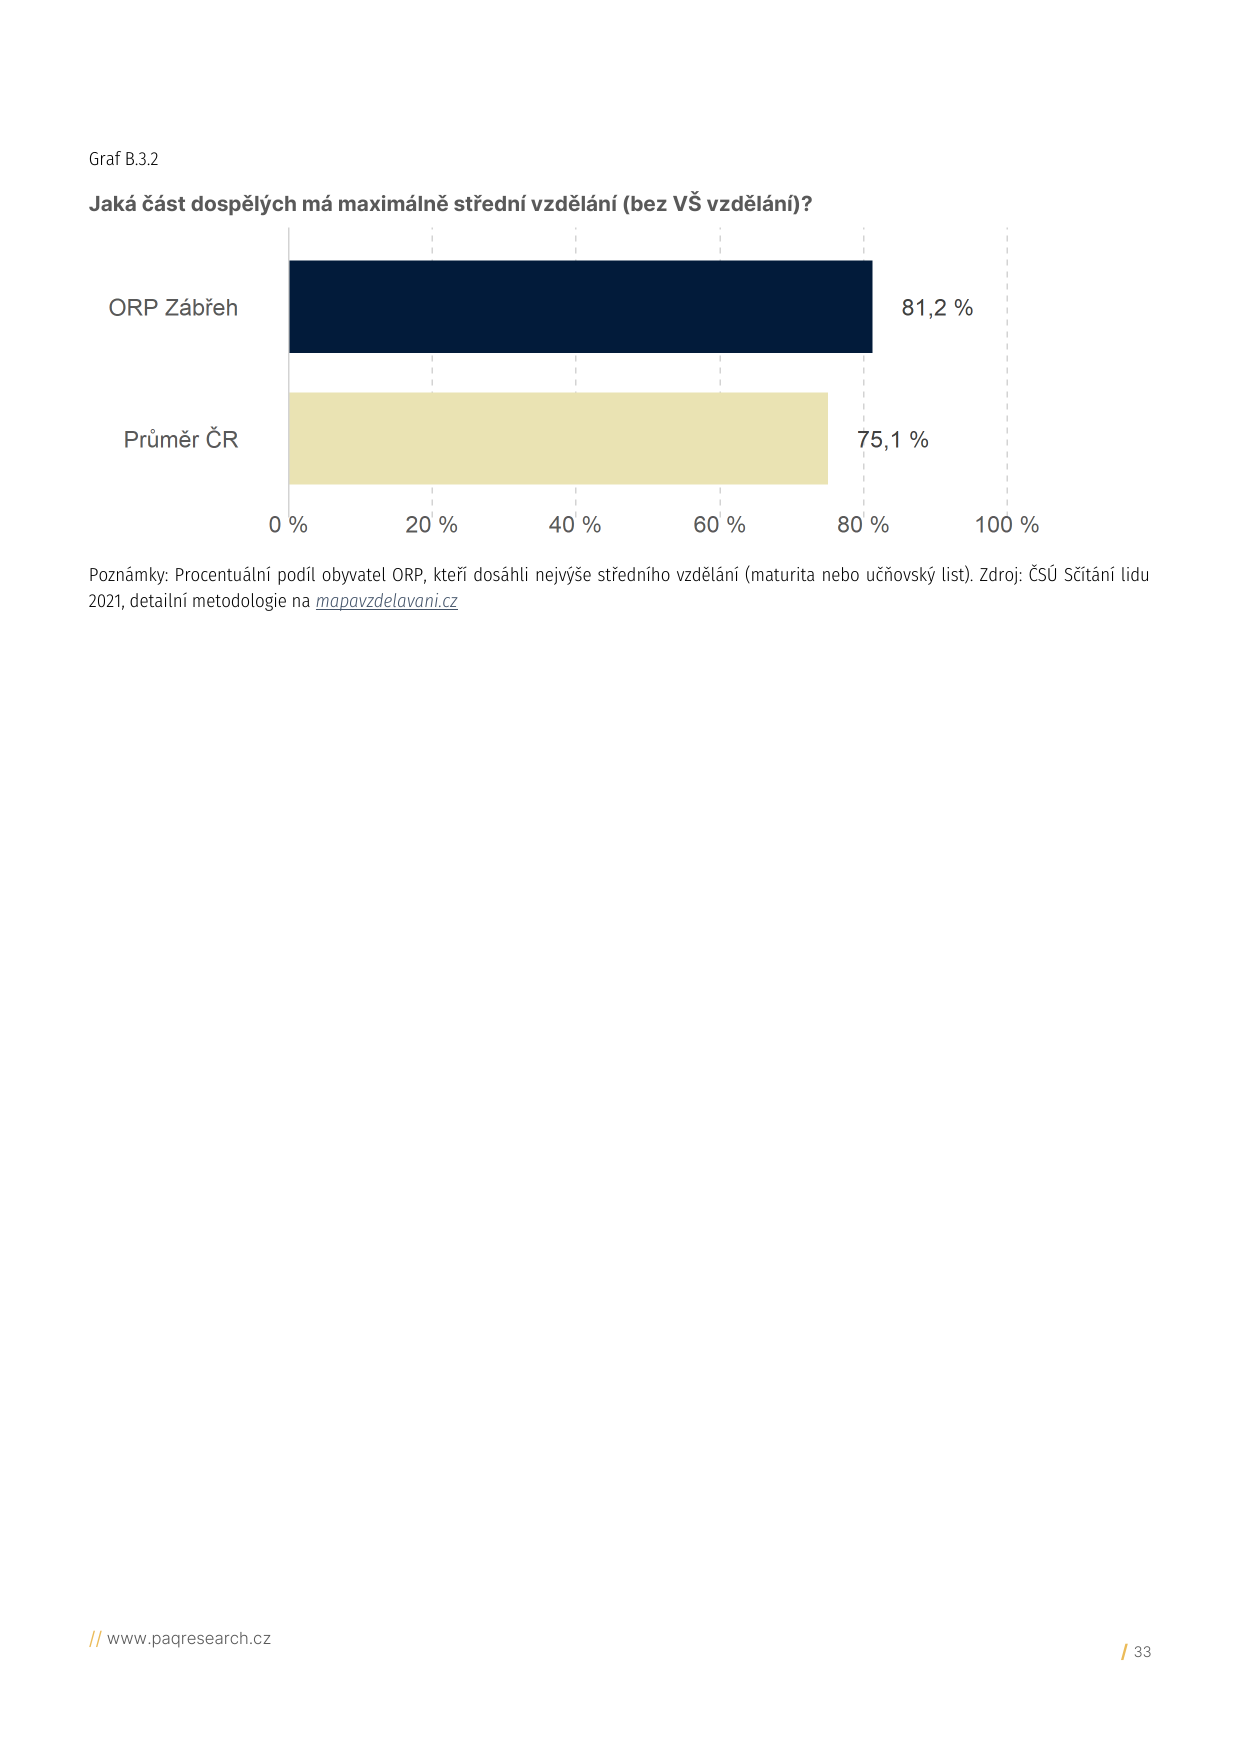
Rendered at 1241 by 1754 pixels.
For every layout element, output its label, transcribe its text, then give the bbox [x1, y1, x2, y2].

text Poznámky: Procentuální podíl obyvatel ORP, kteří dosáhli nejvýše středního vzdělání (maturita nebo učňovský list). Zdroj: ČSÚ Sčítání lidu 2021, detailní metodologie na mapavzdelavani.cz [89, 564, 1152, 613]
picture [88, 216, 1139, 548]
text Jaká část dospělých má maximálně střední vzdělání (bez VŠ vzdělání)? [89, 186, 1152, 216]
text Graf B.3.2 [89, 148, 1152, 170]
